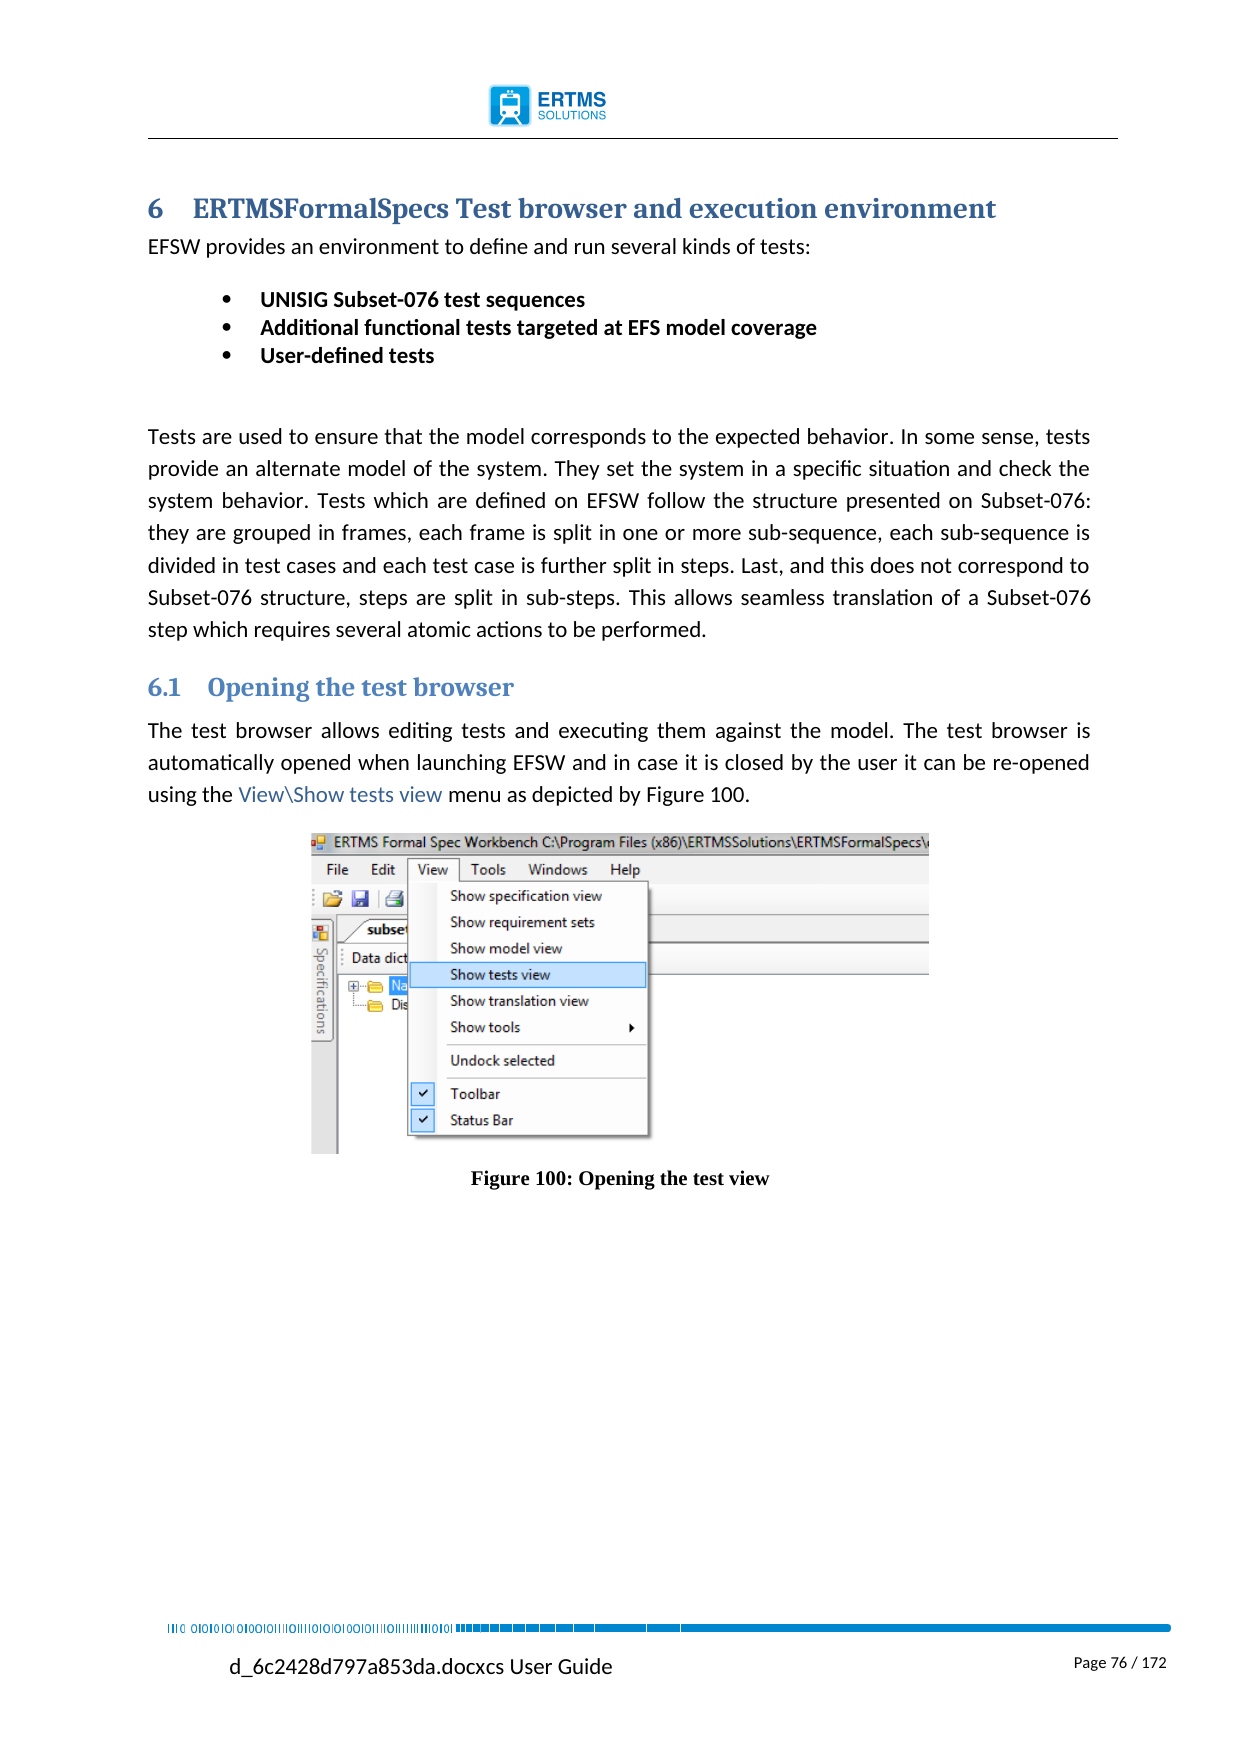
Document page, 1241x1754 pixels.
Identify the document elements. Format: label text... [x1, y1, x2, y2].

picture [311, 833, 929, 1154]
list UNISIG Subset-076 test sequences [223, 285, 1093, 313]
text Tests are used to ensure that the model corresponds to the expected behavior. In some sense, tests provide an alternate model of the system. They set the system in a specific situation and check the system behavior. Tests which are defined on EFSW follow the structure presented on Subset-076: they are grouped in frames, each frame is split in one or more sub-sequence, each sub-sequence is divided in test cases and each test case is further split in steps. Last, and this does not correspond to Subset-076 structure, steps are split in sub-steps. This allows seamless translation of a Subset-076 step which requires several atomic actions to be performed. [148, 422, 1093, 643]
text EFSW provides an environment to define and run several kinds of tests: [148, 232, 1093, 260]
text Figure 100: Opening the test view [148, 1166, 1093, 1190]
subtitle Opening the test browser [148, 672, 1093, 703]
text The test browser allows editing tests and executing them against the model. The test browser is automatically opened when launching EFSW and in case it is closed by the user it can be re-opened using the View\Show tests view menu as depicted by Figure 100. [148, 716, 1093, 808]
picture [167, 1624, 1171, 1633]
list User-defined tests [223, 341, 1093, 369]
list Additional functional tests targeted at EFS model coverage [223, 313, 1093, 341]
subtitle ERTMSFormalSpecs Test browser and execution environment [148, 192, 1093, 226]
picture [477, 73, 617, 138]
